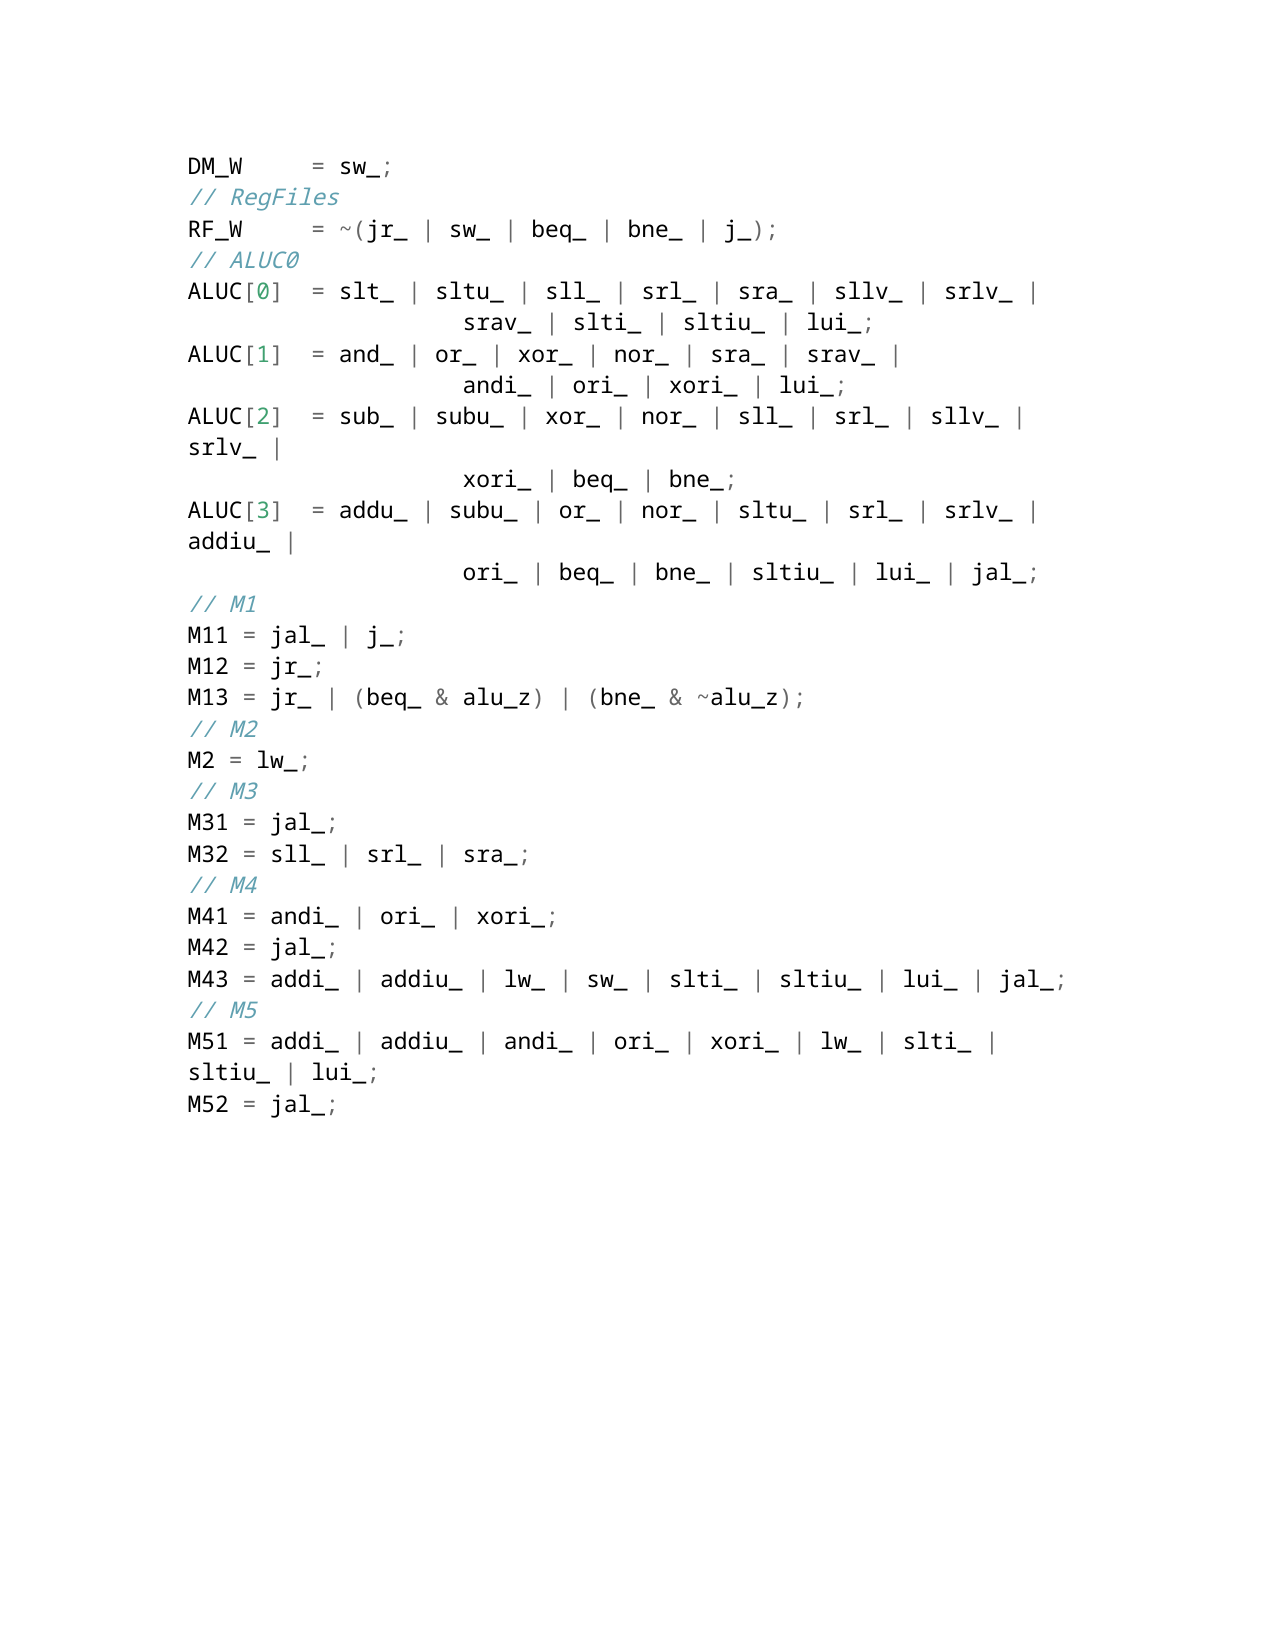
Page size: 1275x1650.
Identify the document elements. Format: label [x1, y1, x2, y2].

text [187, 150, 1087, 1119]
